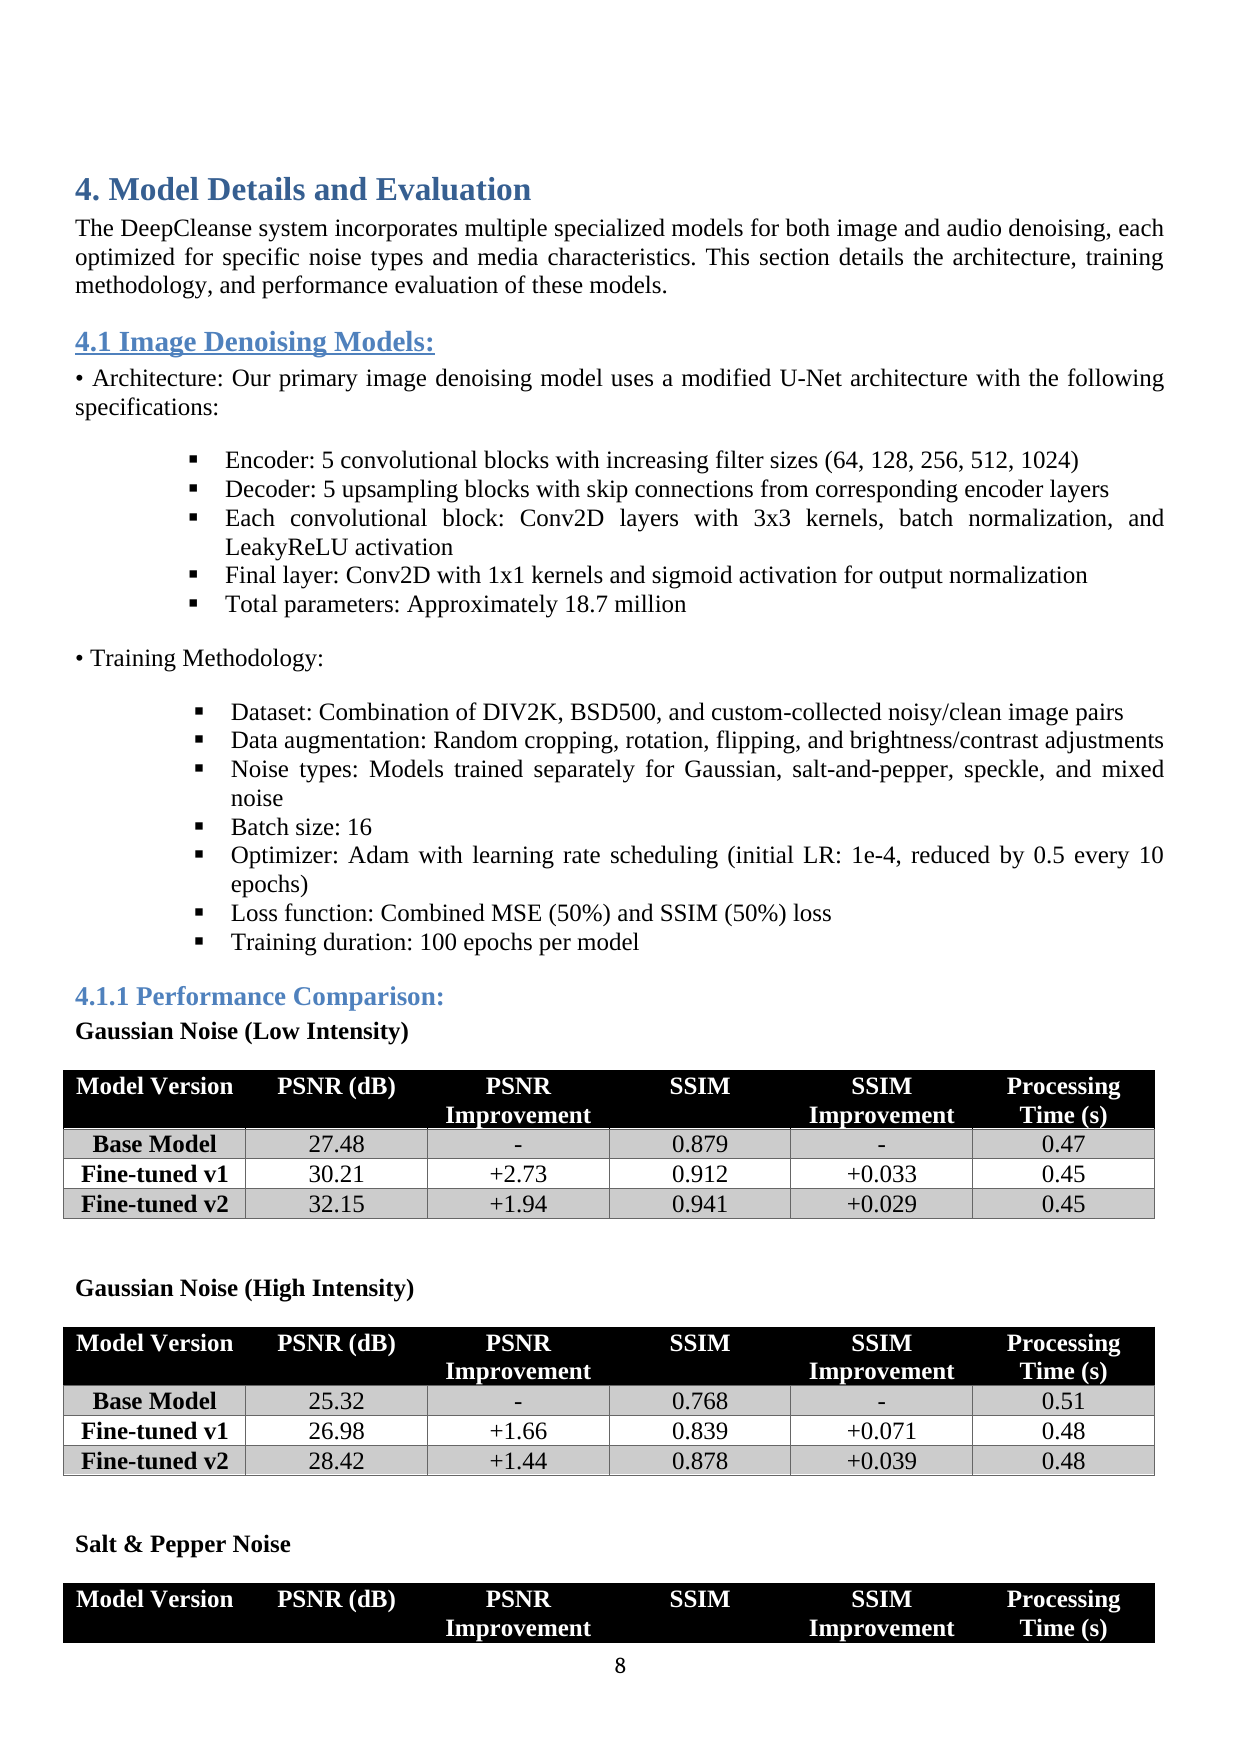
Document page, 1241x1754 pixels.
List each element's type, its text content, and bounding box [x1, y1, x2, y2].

list Decoder: 5 upsampling blocks with skip connections from corresponding encoder layers [187, 474, 1165, 503]
table_header PSNR (dB) [246, 1328, 427, 1385]
table_cell 0.768 [610, 1386, 790, 1415]
list Dataset: Combination of DIV2K, BSD500, and custom-collected noisy/clean image pairs [193, 697, 1165, 725]
list Loss function: Combined MSE (50%) and SSIM (50%) loss [193, 898, 1165, 927]
table_header SSIM [610, 1071, 790, 1128]
table_cell Fine-tuned v1 [64, 1159, 245, 1188]
table_cell - [428, 1130, 609, 1158]
table_cell Base Model [64, 1386, 245, 1415]
table_cell Fine-tuned v1 [64, 1416, 245, 1445]
table_header PSNR Improvement [428, 1328, 609, 1385]
table_cell +1.94 [428, 1189, 609, 1218]
text Gaussian Noise (High Intensity) [75, 1273, 1165, 1302]
table_cell 28.42 [246, 1446, 427, 1474]
table_cell +1.44 [428, 1446, 609, 1474]
table_header Model Version [64, 1071, 245, 1128]
text • Architecture: Our primary image denoising model uses a modified U-Net architecture with the following specifications: [75, 363, 1165, 420]
table_header SSIM [610, 1328, 790, 1385]
table_cell +2.73 [428, 1159, 609, 1188]
table_cell 0.878 [610, 1446, 790, 1474]
table_header PSNR (dB) [246, 1071, 427, 1128]
table_cell +0.071 [791, 1416, 972, 1445]
table_cell 0.48 [973, 1416, 1154, 1445]
table_cell 0.912 [610, 1159, 790, 1188]
subtitle 4. Model Details and Evaluation [75, 169, 1165, 207]
table_cell +0.039 [791, 1446, 972, 1474]
table_cell 0.45 [973, 1159, 1154, 1188]
table_cell 27.48 [246, 1130, 427, 1158]
text Gaussian Noise (Low Intensity) [75, 1016, 1165, 1045]
table_cell - [428, 1386, 609, 1415]
table_cell 0.839 [610, 1416, 790, 1445]
table_cell 25.32 [246, 1386, 427, 1415]
text Salt & Pepper Noise [75, 1529, 1165, 1558]
table_cell Base Model [64, 1130, 245, 1158]
table_cell 0.45 [973, 1189, 1154, 1218]
table_header SSIM Improvement [791, 1328, 972, 1385]
table_header SSIM Improvement [791, 1071, 972, 1128]
table_header Processing Time (s) [973, 1071, 1154, 1128]
table_cell +0.029 [791, 1189, 972, 1218]
subtitle 4.1.1 Performance Comparison: [75, 980, 1165, 1012]
table_cell Fine-tuned v2 [64, 1446, 245, 1474]
table_cell 0.47 [973, 1130, 1154, 1158]
text • Training Methodology: [75, 643, 1165, 672]
table_cell 32.15 [246, 1189, 427, 1218]
list Data augmentation: Random cropping, rotation, flipping, and brightness/contrast adjustments [193, 725, 1165, 754]
table_cell 0.879 [610, 1130, 790, 1158]
table_cell +0.033 [791, 1159, 972, 1188]
table_header PSNR Improvement [428, 1584, 609, 1642]
table_header Model Version [64, 1584, 245, 1642]
table_cell - [791, 1130, 972, 1158]
list Noise types: Models trained separately for Gaussian, salt-and-pepper, speckle, and mixed noise [193, 754, 1165, 812]
table_header PSNR (dB) [246, 1584, 427, 1642]
table_cell +1.66 [428, 1416, 609, 1445]
subtitle 4.1 Image Denoising Models: [75, 324, 1165, 358]
table_header PSNR Improvement [428, 1071, 609, 1128]
list Training duration: 100 epochs per model [193, 927, 1165, 955]
text The DeepCleanse system incorporates multiple specialized models for both image and audio denoising, each optimized for specific noise types and media characteristics. This section details the architecture, training methodology, and performance evaluation of these models. [75, 213, 1165, 299]
table_cell - [791, 1386, 972, 1415]
table_header SSIM [610, 1584, 790, 1642]
list Total parameters: Approximately 18.7 million [187, 589, 1165, 618]
table_cell 26.98 [246, 1416, 427, 1445]
list Optimizer: Adam with learning rate scheduling (initial LR: 1e-4, reduced by 0.5 every 10 epochs) [193, 840, 1165, 898]
list Each convolutional block: Conv2D layers with 3x3 kernels, batch normalization, and LeakyReLU activation [187, 503, 1165, 560]
list Encoder: 5 convolutional blocks with increasing filter sizes (64, 128, 256, 512, 1024) [187, 445, 1165, 474]
table_cell Fine-tuned v2 [64, 1189, 245, 1218]
list Final layer: Conv2D with 1x1 kernels and sigmoid activation for output normalization [187, 560, 1165, 589]
table_header Processing Time (s) [973, 1328, 1154, 1385]
table_header SSIM Improvement [791, 1584, 972, 1642]
list Batch size: 16 [193, 812, 1165, 840]
table_cell 0.941 [610, 1189, 790, 1218]
table_header Processing Time (s) [973, 1584, 1154, 1642]
table_cell 0.48 [973, 1446, 1154, 1474]
table_header Model Version [64, 1328, 245, 1385]
table_cell 30.21 [246, 1159, 427, 1188]
table_cell 0.51 [973, 1386, 1154, 1415]
